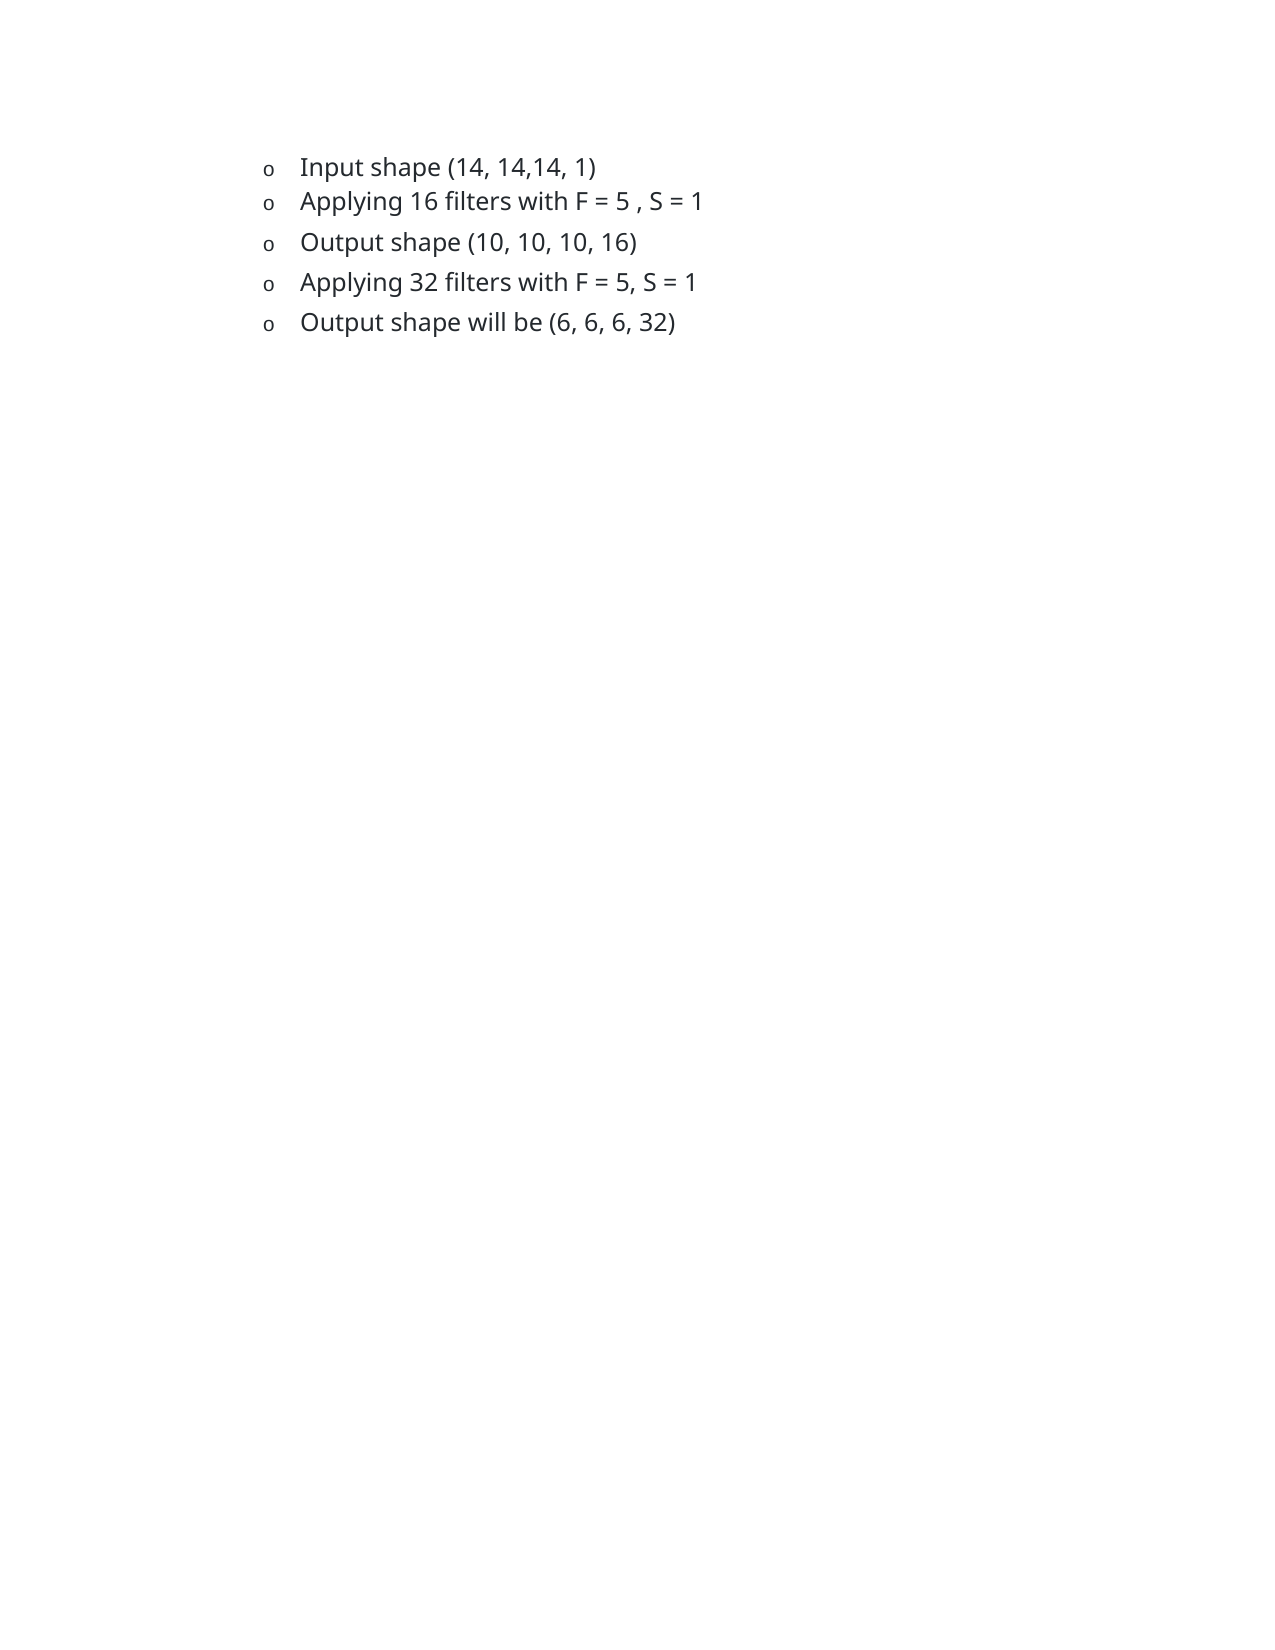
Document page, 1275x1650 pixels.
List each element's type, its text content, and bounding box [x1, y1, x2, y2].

list Applying 32 filters with F = 5, S = 1 [262, 265, 1125, 299]
list Input shape (14, 14,14, 1) [262, 150, 1125, 184]
list Output shape will be (6, 6, 6, 32) [262, 305, 1125, 339]
list Applying 16 filters with F = 5 , S = 1 [262, 184, 1125, 218]
list Output shape (10, 10, 10, 16) [262, 224, 1125, 258]
